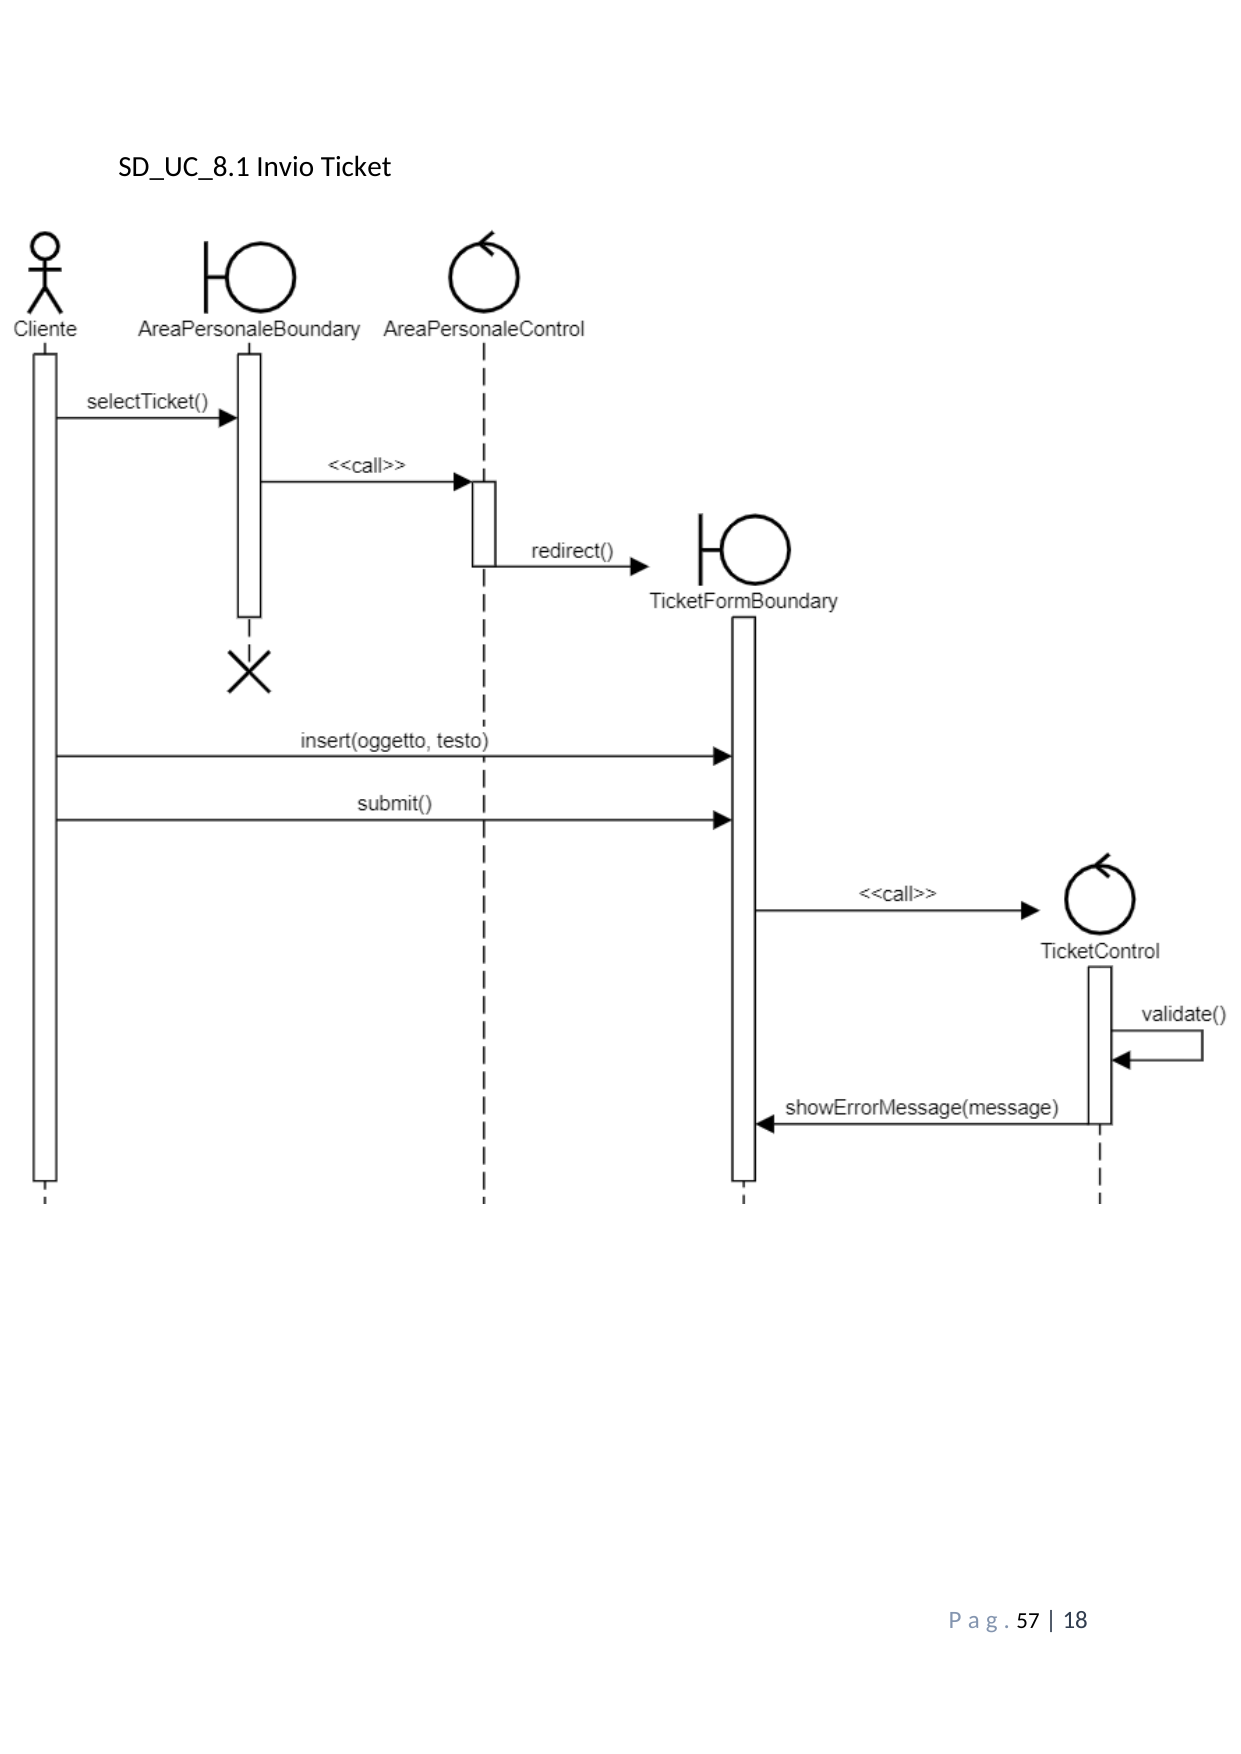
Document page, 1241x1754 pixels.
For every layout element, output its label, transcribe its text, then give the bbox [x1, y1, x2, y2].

text SD_UC_8.1 Invio Ticket [118, 148, 1122, 183]
picture [2, 219, 1236, 1204]
